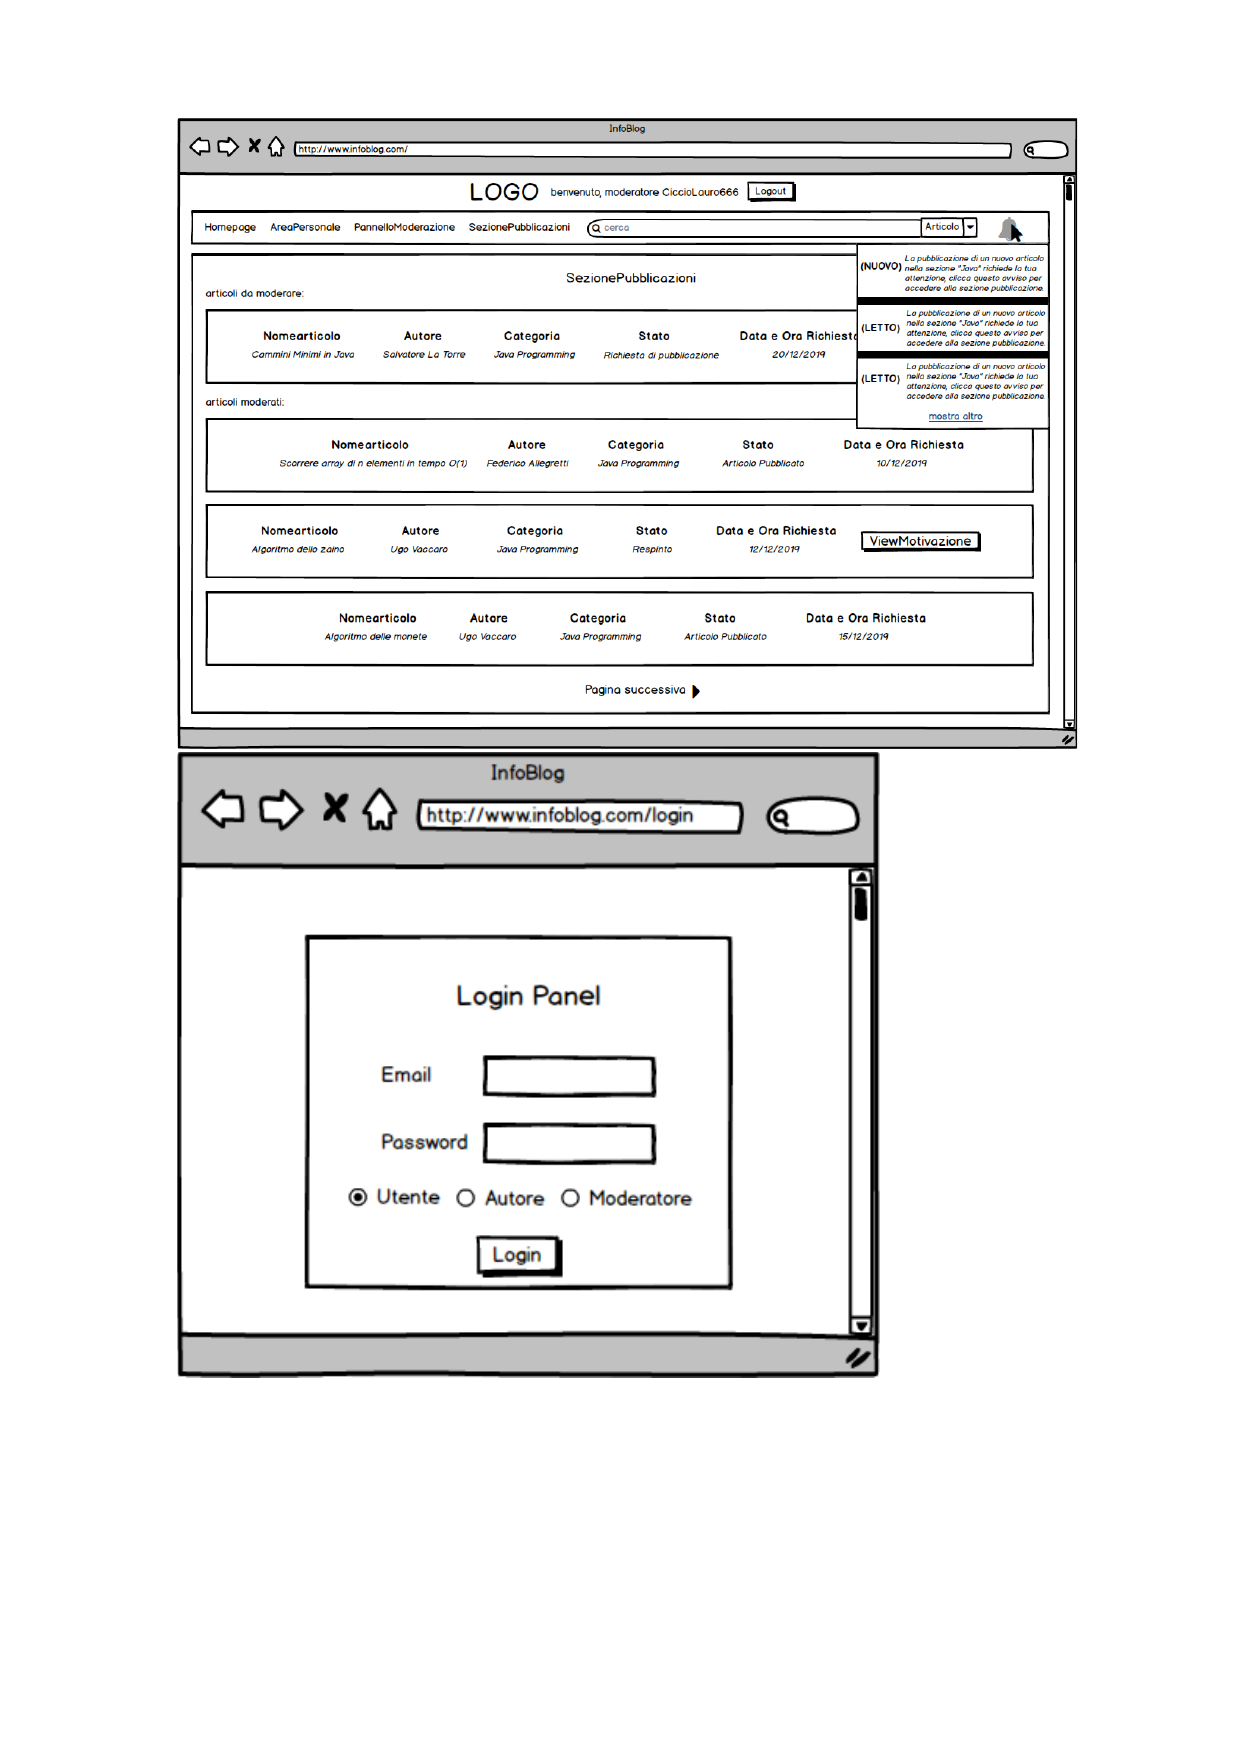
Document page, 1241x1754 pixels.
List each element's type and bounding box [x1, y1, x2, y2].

picture [177, 118, 1078, 749]
picture [177, 752, 880, 1378]
